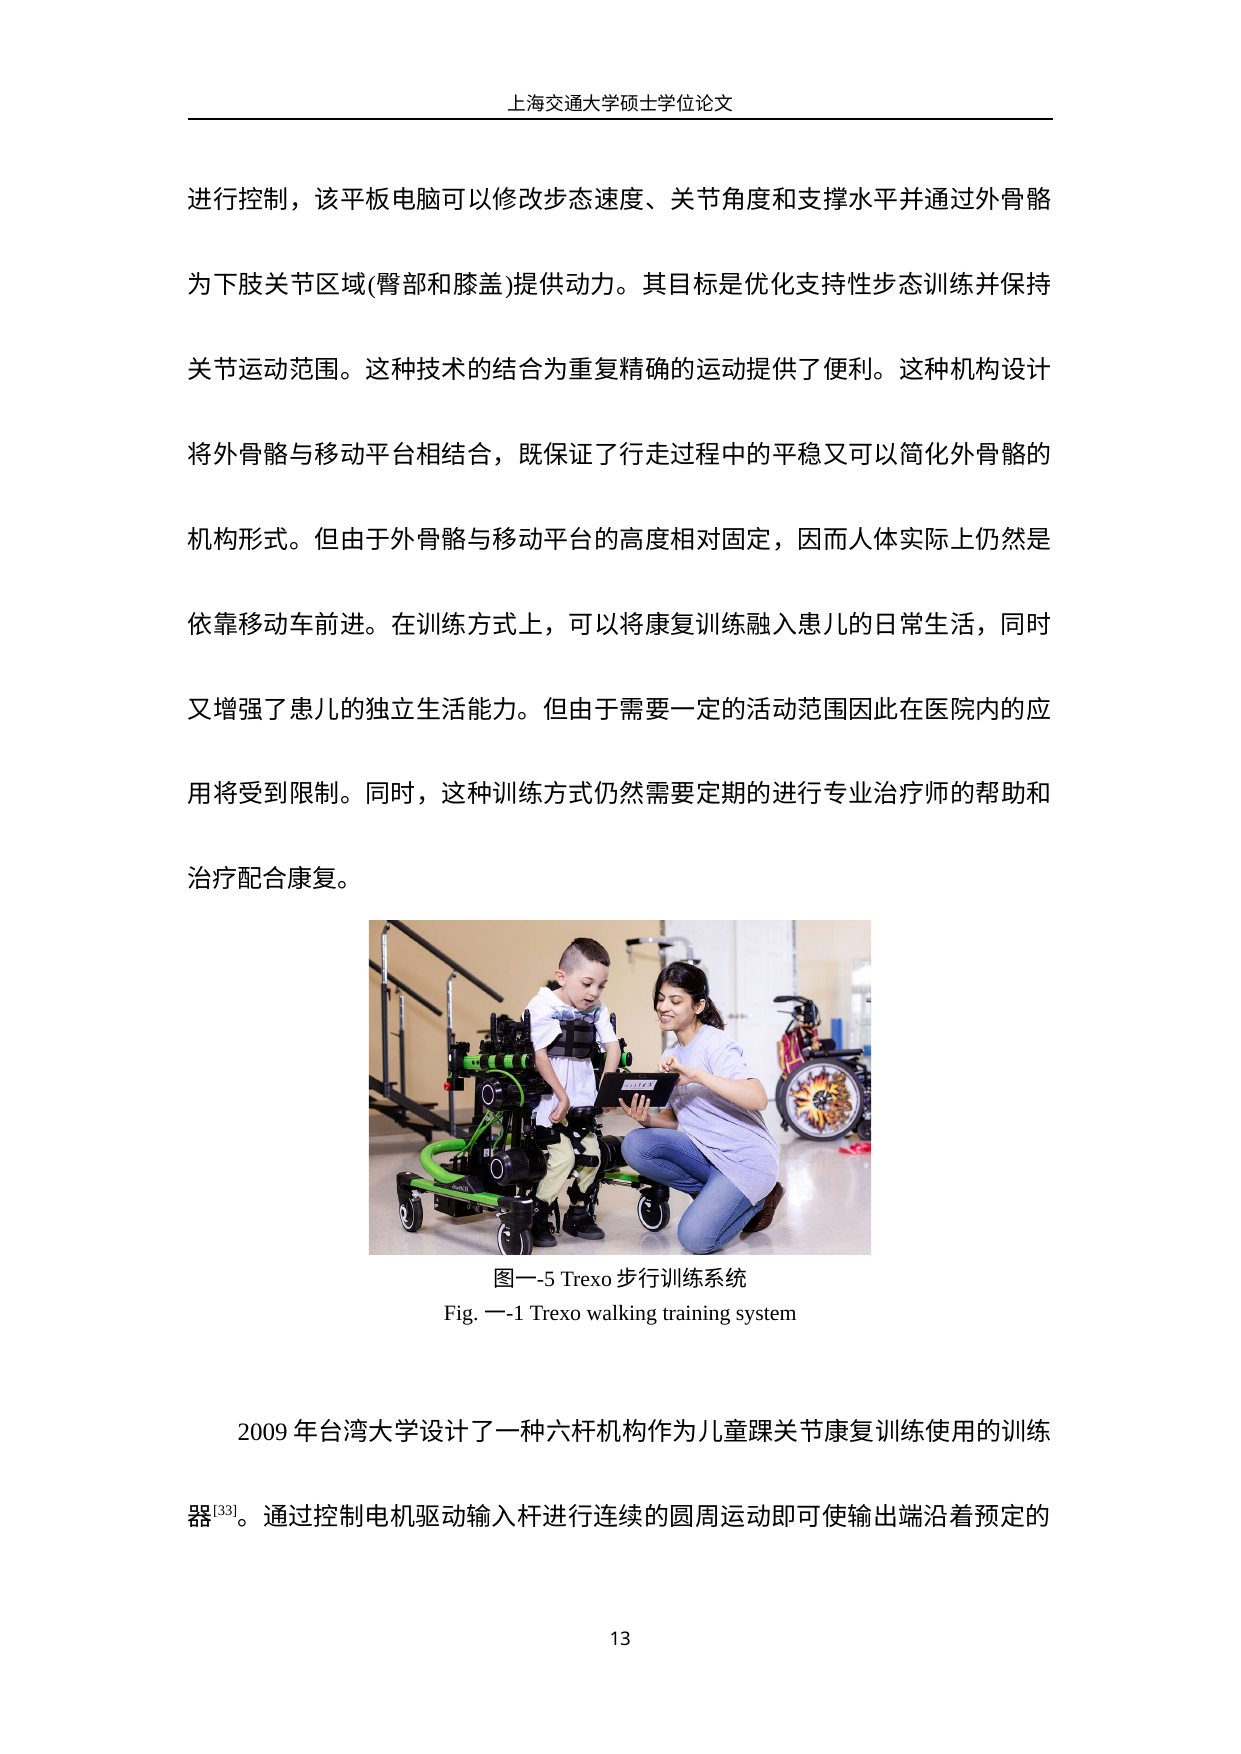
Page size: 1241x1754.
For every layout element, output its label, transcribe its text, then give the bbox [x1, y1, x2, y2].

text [187, 1395, 1053, 1548]
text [187, 164, 1053, 911]
text Trexo步行训练系统 [187, 1259, 1053, 1293]
text Trexo walking training system [187, 1293, 1053, 1327]
picture [368, 920, 872, 1255]
